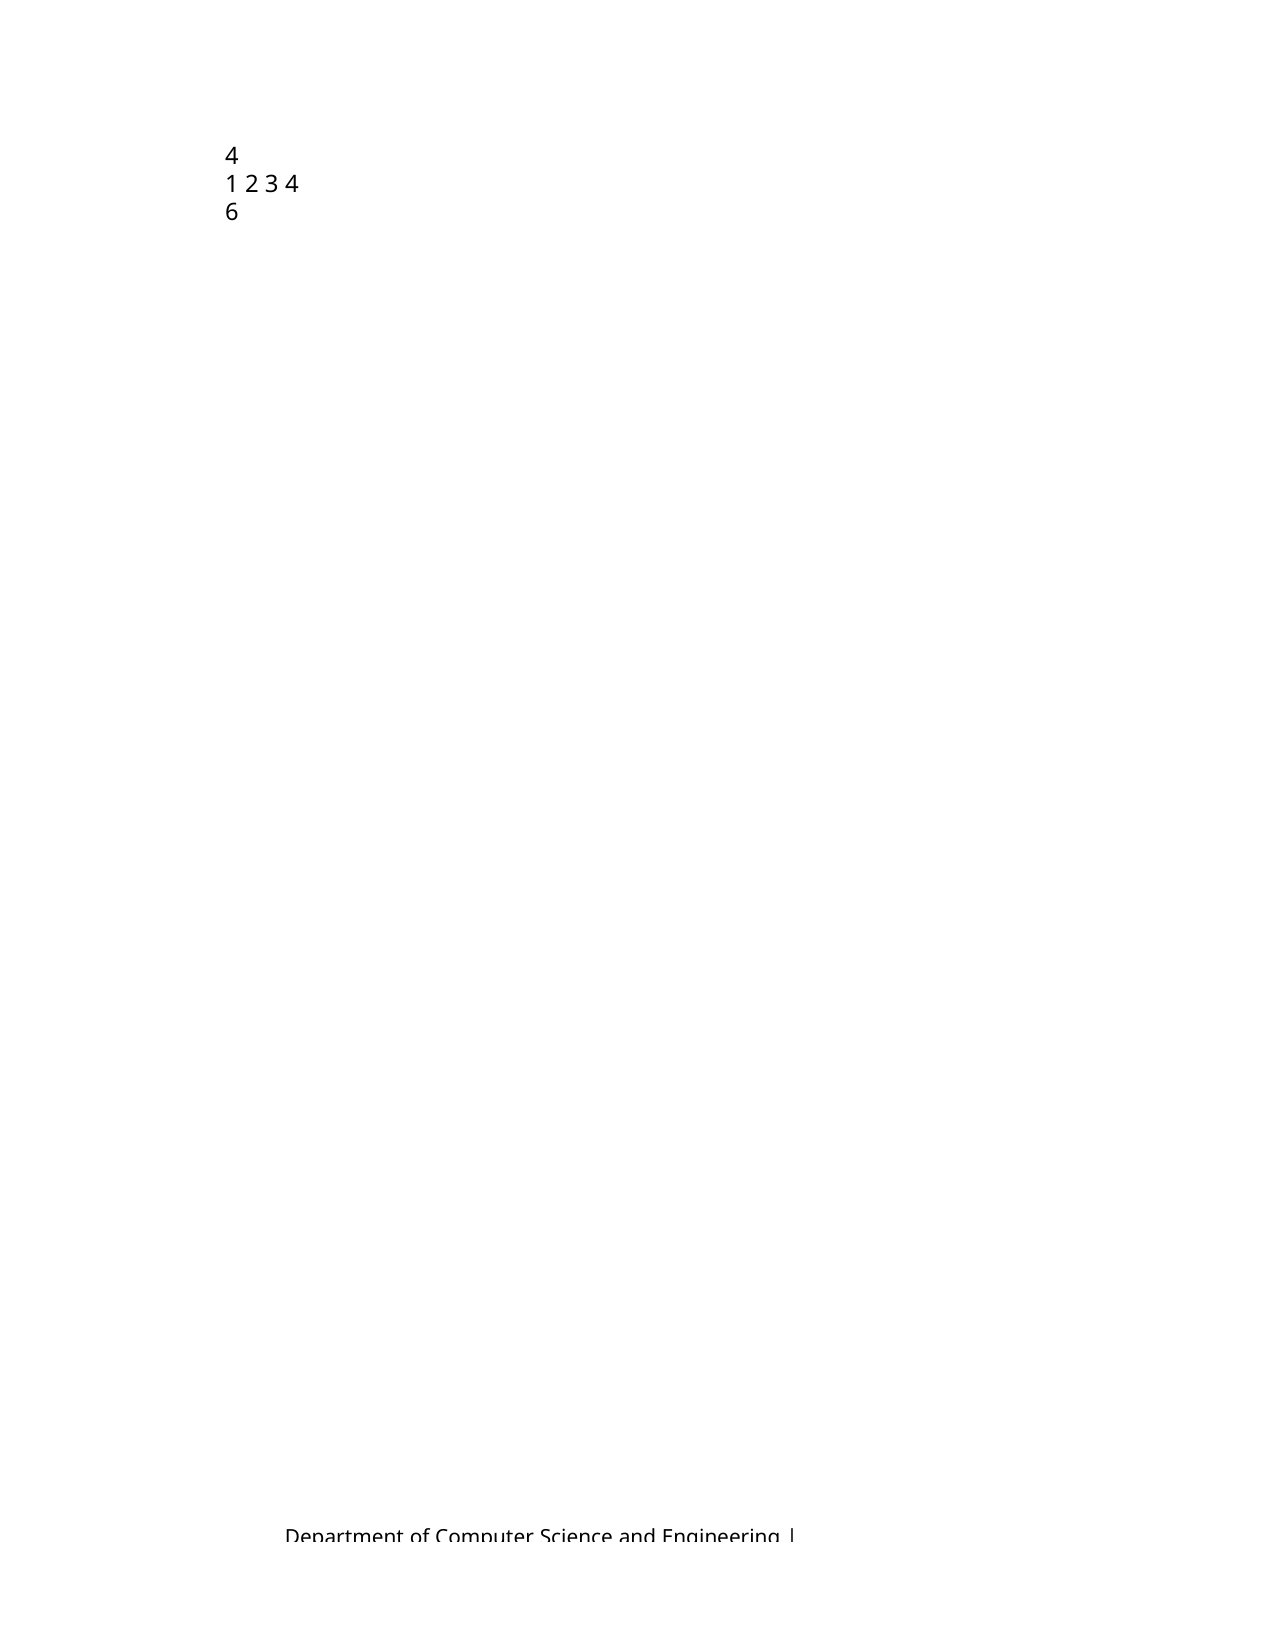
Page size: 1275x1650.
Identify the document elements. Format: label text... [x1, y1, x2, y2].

text 1 2 3 4 [225, 170, 1162, 198]
text 4 [225, 142, 1162, 170]
text 6 [225, 198, 1162, 226]
